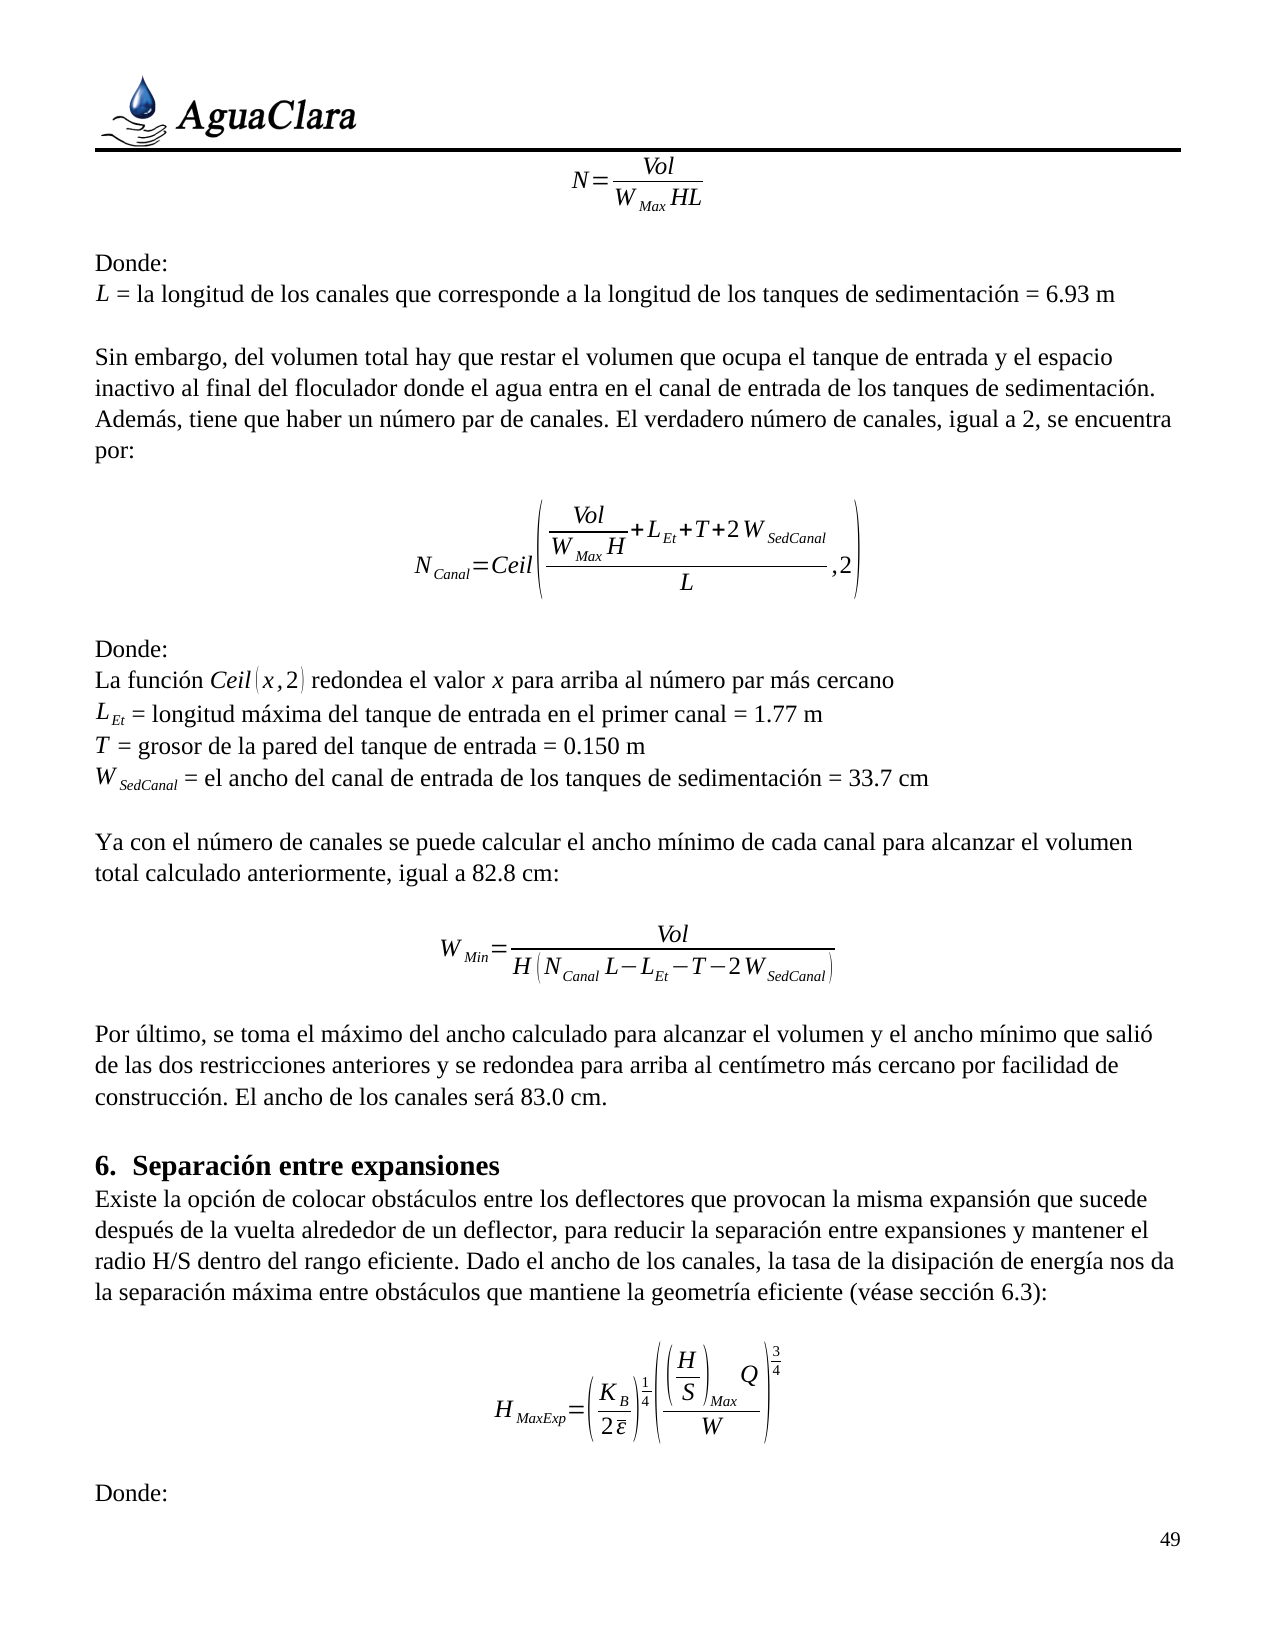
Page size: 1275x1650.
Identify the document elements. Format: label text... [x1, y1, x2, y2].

text = el ancho del canal de entrada de los tanques de sedimentación = 33.7 cm [94, 762, 1181, 794]
text La función redondea el valor para arriba al número par más cercano [94, 665, 1181, 695]
picture [94, 75, 373, 148]
text Existe la opción de colocar obstáculos entre los deflectores que provocan la misma expansión que sucede después de la vuelta alrededor de un deflector, para reducir la separación entre expansiones y mantener el radio H/S dentro del rango eficiente. Dado el ancho de los canales, la tasa de la disipación de energía nos da la separación máxima entre obstáculos que mantiene la geometría eficiente (véase sección 6.3): [94, 1184, 1181, 1306]
text Donde: [94, 634, 1181, 662]
text = grosor de la pared del tanque de entrada = 0.150 m [94, 731, 1181, 760]
text Sin embargo, del volumen total hay que restar el volumen que ocupa el tanque de entrada y el espacio inactivo al final del floculador donde el agua entra en el canal de entrada de los tanques de sedimentación. Además, tiene que haber un número par de canales. El verdadero número de canales, igual a 2, se encuentra por: [94, 342, 1181, 463]
text Ya con el número de canales se puede calcular el ancho mínimo de cada canal para alcanzar el volumen total calculado anteriormente, igual a 82.8 cm: [94, 827, 1181, 887]
text Por último, se toma el máximo del ancho calculado para alcanzar el volumen y el ancho mínimo que salió de las dos restricciones anteriores y se redondea para arriba al centímetro más cercano por facilidad de construcción. El ancho de los canales será 83.0 cm. [94, 1019, 1181, 1110]
text Donde: [94, 1478, 1181, 1507]
text Donde: [94, 248, 1181, 277]
text = la longitud de los canales que corresponde a la longitud de los tanques de sedimentación = 6.93 m [94, 279, 1181, 308]
text = longitud máxima del tanque de entrada en el primer canal = 1.77 m [94, 698, 1181, 729]
subtitle Separación entre expansiones [94, 1148, 1181, 1181]
